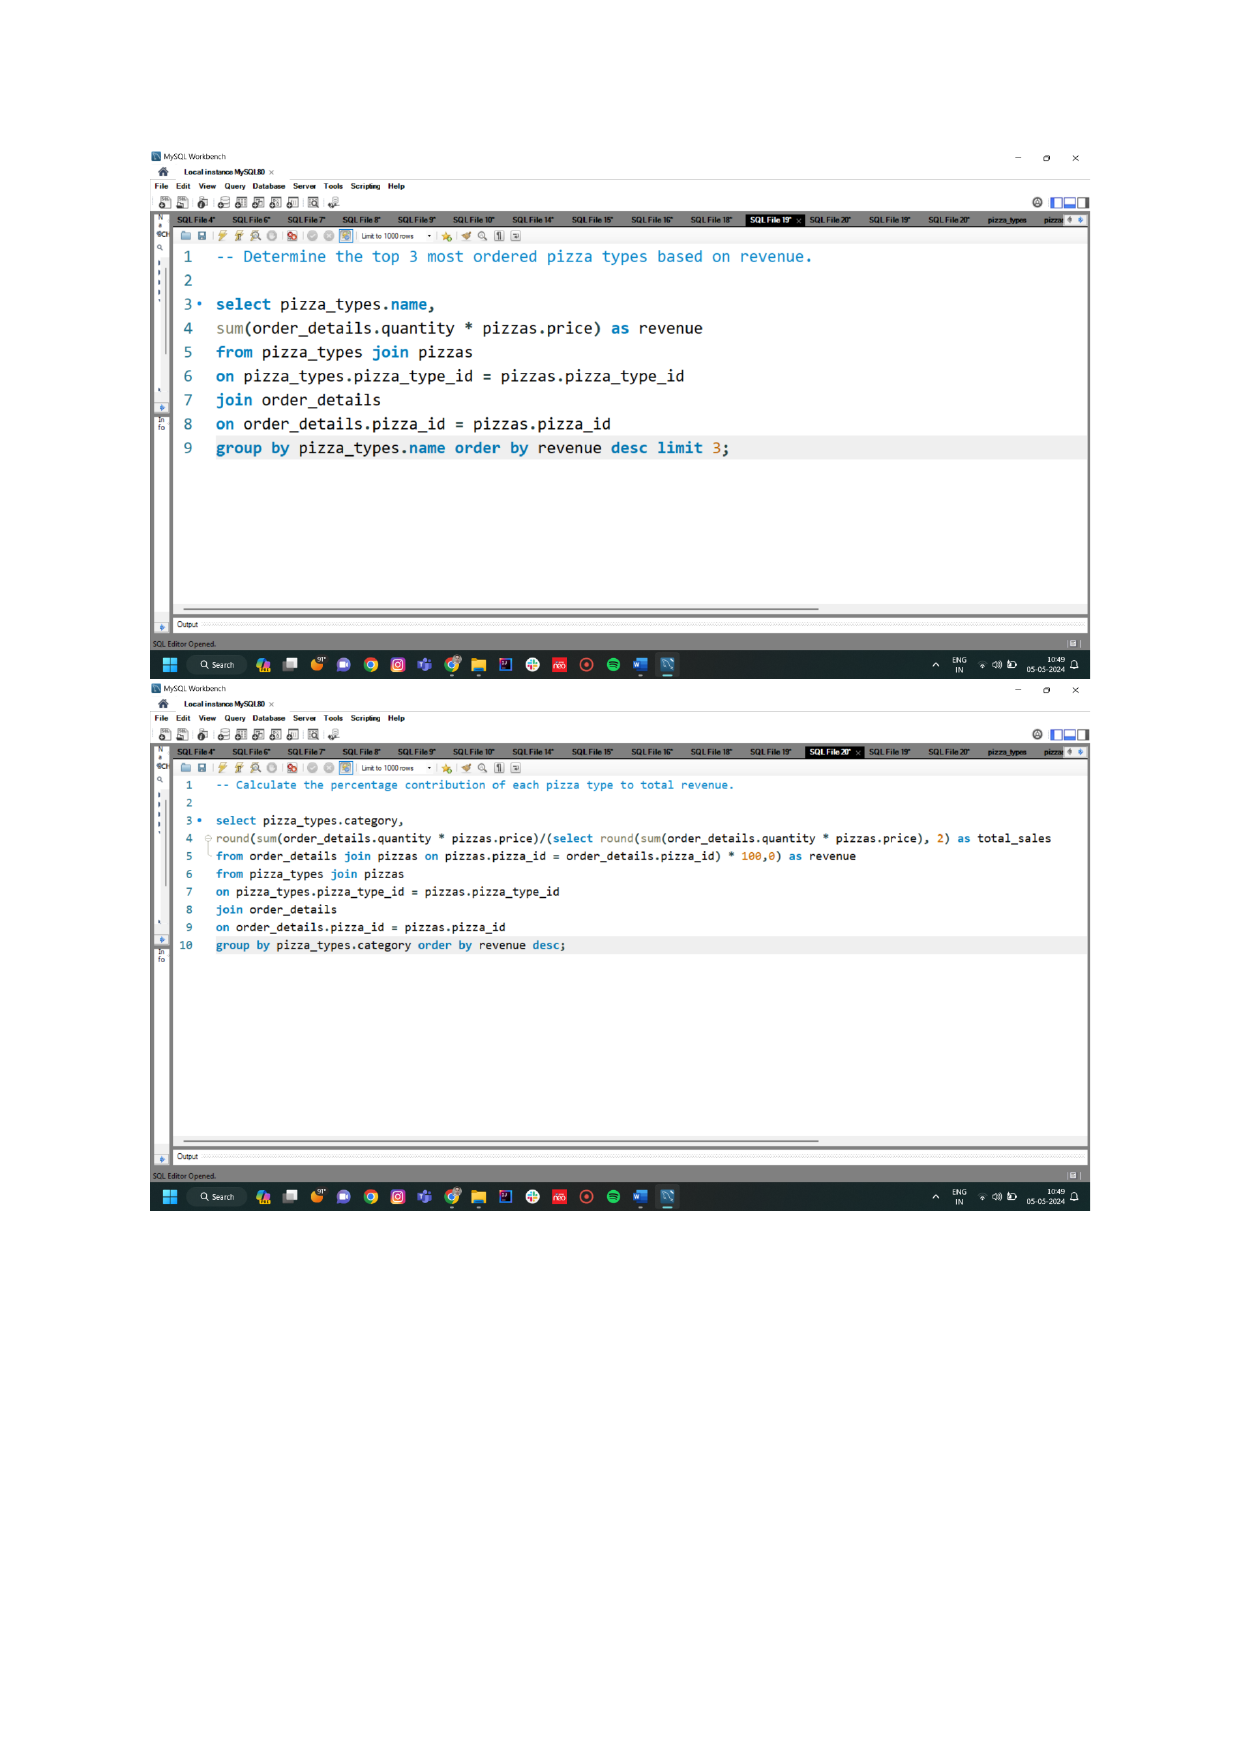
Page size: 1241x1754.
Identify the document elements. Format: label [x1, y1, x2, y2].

picture [150, 681, 1091, 1211]
picture [150, 150, 1091, 679]
